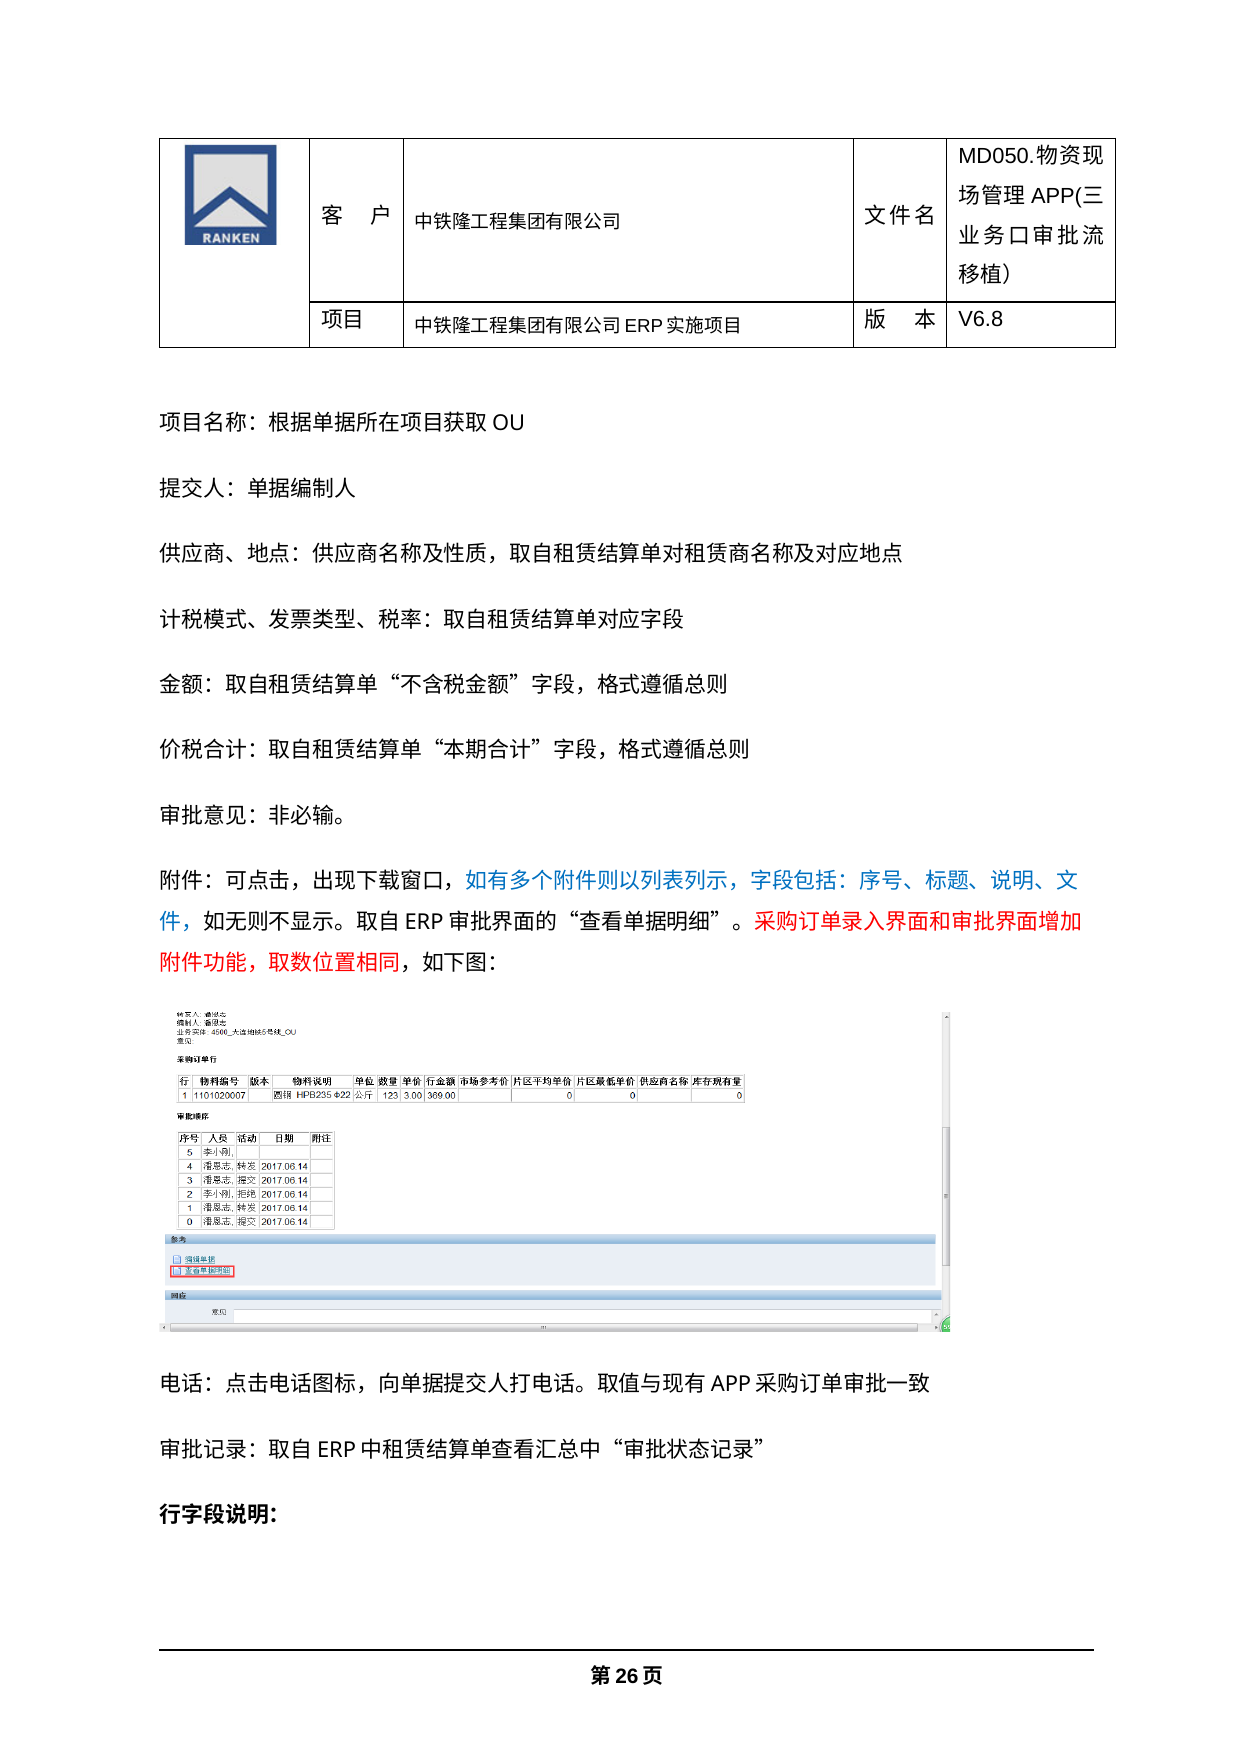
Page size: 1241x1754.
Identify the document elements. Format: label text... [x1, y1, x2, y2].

text 提交人：单据编制人 [159, 470, 1095, 503]
text 计税模式、发票类型、税率：取自租赁结算单对应字段 [159, 601, 1095, 634]
picture [159, 1012, 951, 1332]
text 金额：取自租赁结算单“不含税金额”字段，格式遵循总则 [159, 667, 1095, 699]
text 审批意见：非必输。 [159, 797, 1095, 830]
text 审批记录：取自ERP中租赁结算单查看汇总中“审批状态记录” [159, 1431, 1095, 1464]
picture [174, 139, 282, 245]
text 行字段说明： [159, 1497, 1095, 1529]
text 供应商、地点：供应商名称及性质，取自租赁结算单对租赁商名称及对应地点 [159, 536, 1095, 568]
text 价税合计：取自租赁结算单“本期合计”字段，格式遵循总则 [159, 732, 1095, 764]
text 电话：点击电话图标，向单据提交人打电话。取值与现有APP采购订单审批一致 [159, 1366, 1095, 1398]
text 附件：可点击，出现下载窗口，如有多个附件则以列表列示，字段包括：序号、标题、说明、文件，如无则不显示。取自ERP审批界面的“查看单据明细”。采购订单录入界面和审批界面增加附件功能，取数位置相同，如下图： [159, 863, 1095, 977]
text 项目名称：根据单据所在项目获取OU [159, 405, 1095, 437]
